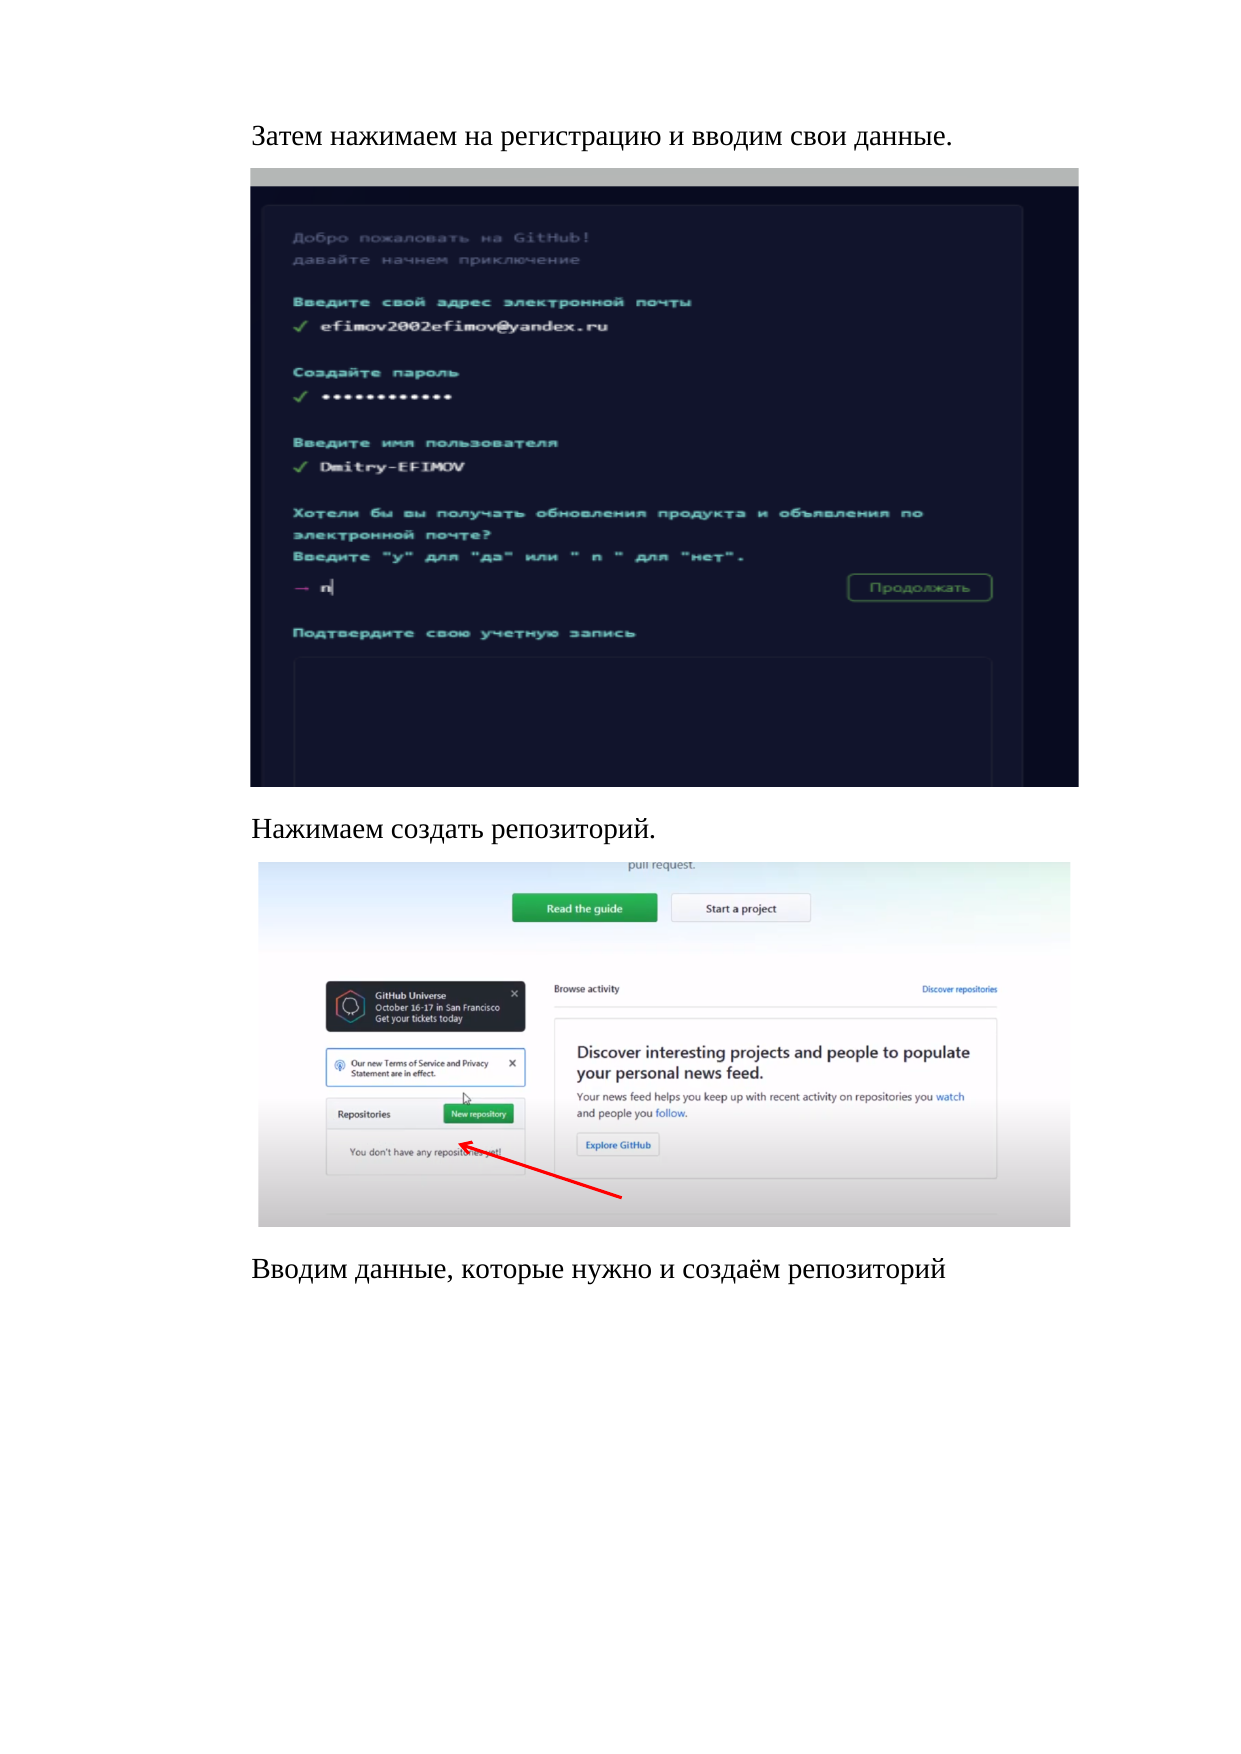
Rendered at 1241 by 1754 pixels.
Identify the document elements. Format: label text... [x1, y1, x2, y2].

picture [250, 168, 1079, 787]
picture [258, 862, 1071, 1227]
text Вводим данные, которые нужно и создаём репозиторий [177, 1251, 1152, 1285]
text Затем нажимаем на регистрацию и вводим свои данные. [177, 118, 1152, 152]
text Нажимаем создать репозиторий. [177, 812, 1152, 845]
